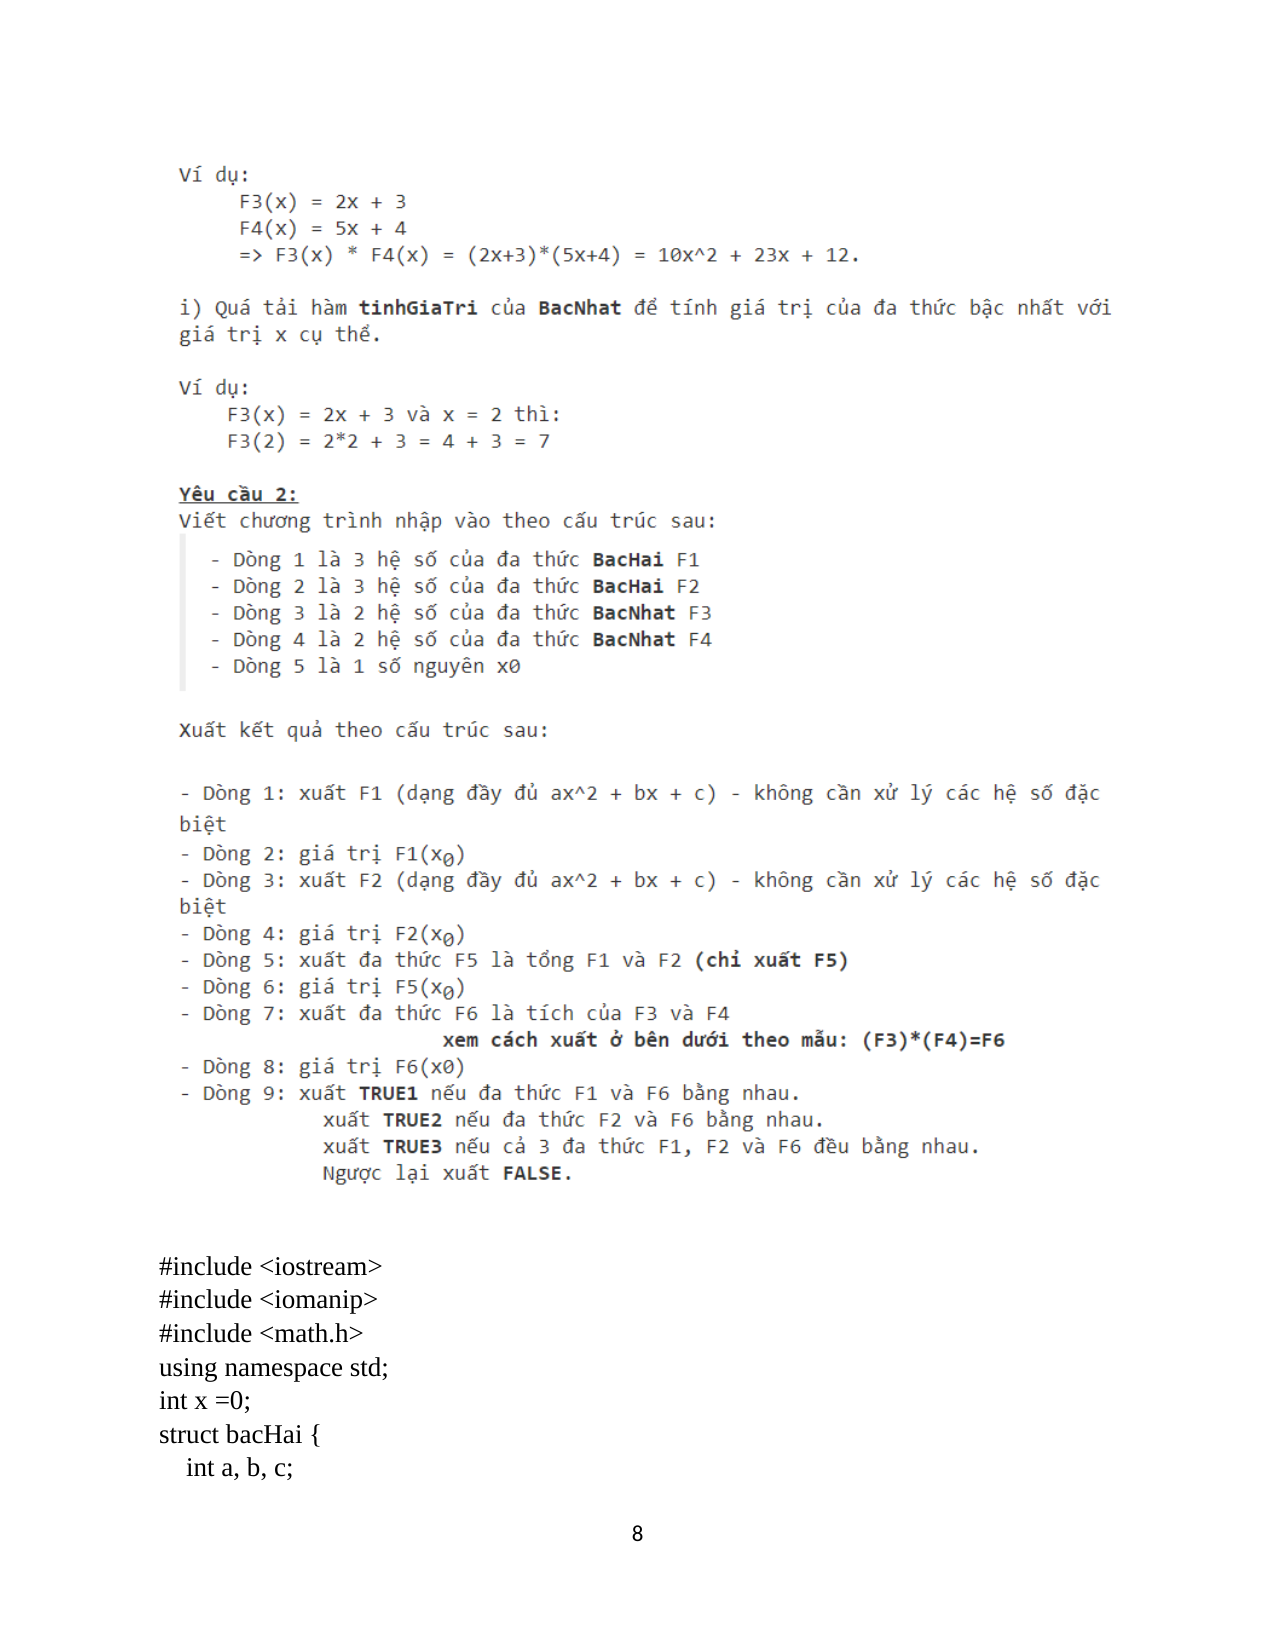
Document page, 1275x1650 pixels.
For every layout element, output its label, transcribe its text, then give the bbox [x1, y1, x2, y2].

list #include <math.h> [159, 1317, 1125, 1348]
list struct bacHai { [159, 1418, 1125, 1449]
list using namespace std; [159, 1351, 1125, 1382]
picture [158, 150, 1134, 1215]
list #include <iomanip> [159, 1284, 1125, 1315]
list #include <iostream> [159, 1250, 1125, 1281]
list int x =0; [159, 1384, 1125, 1415]
list int a, b, c; [159, 1451, 1125, 1482]
